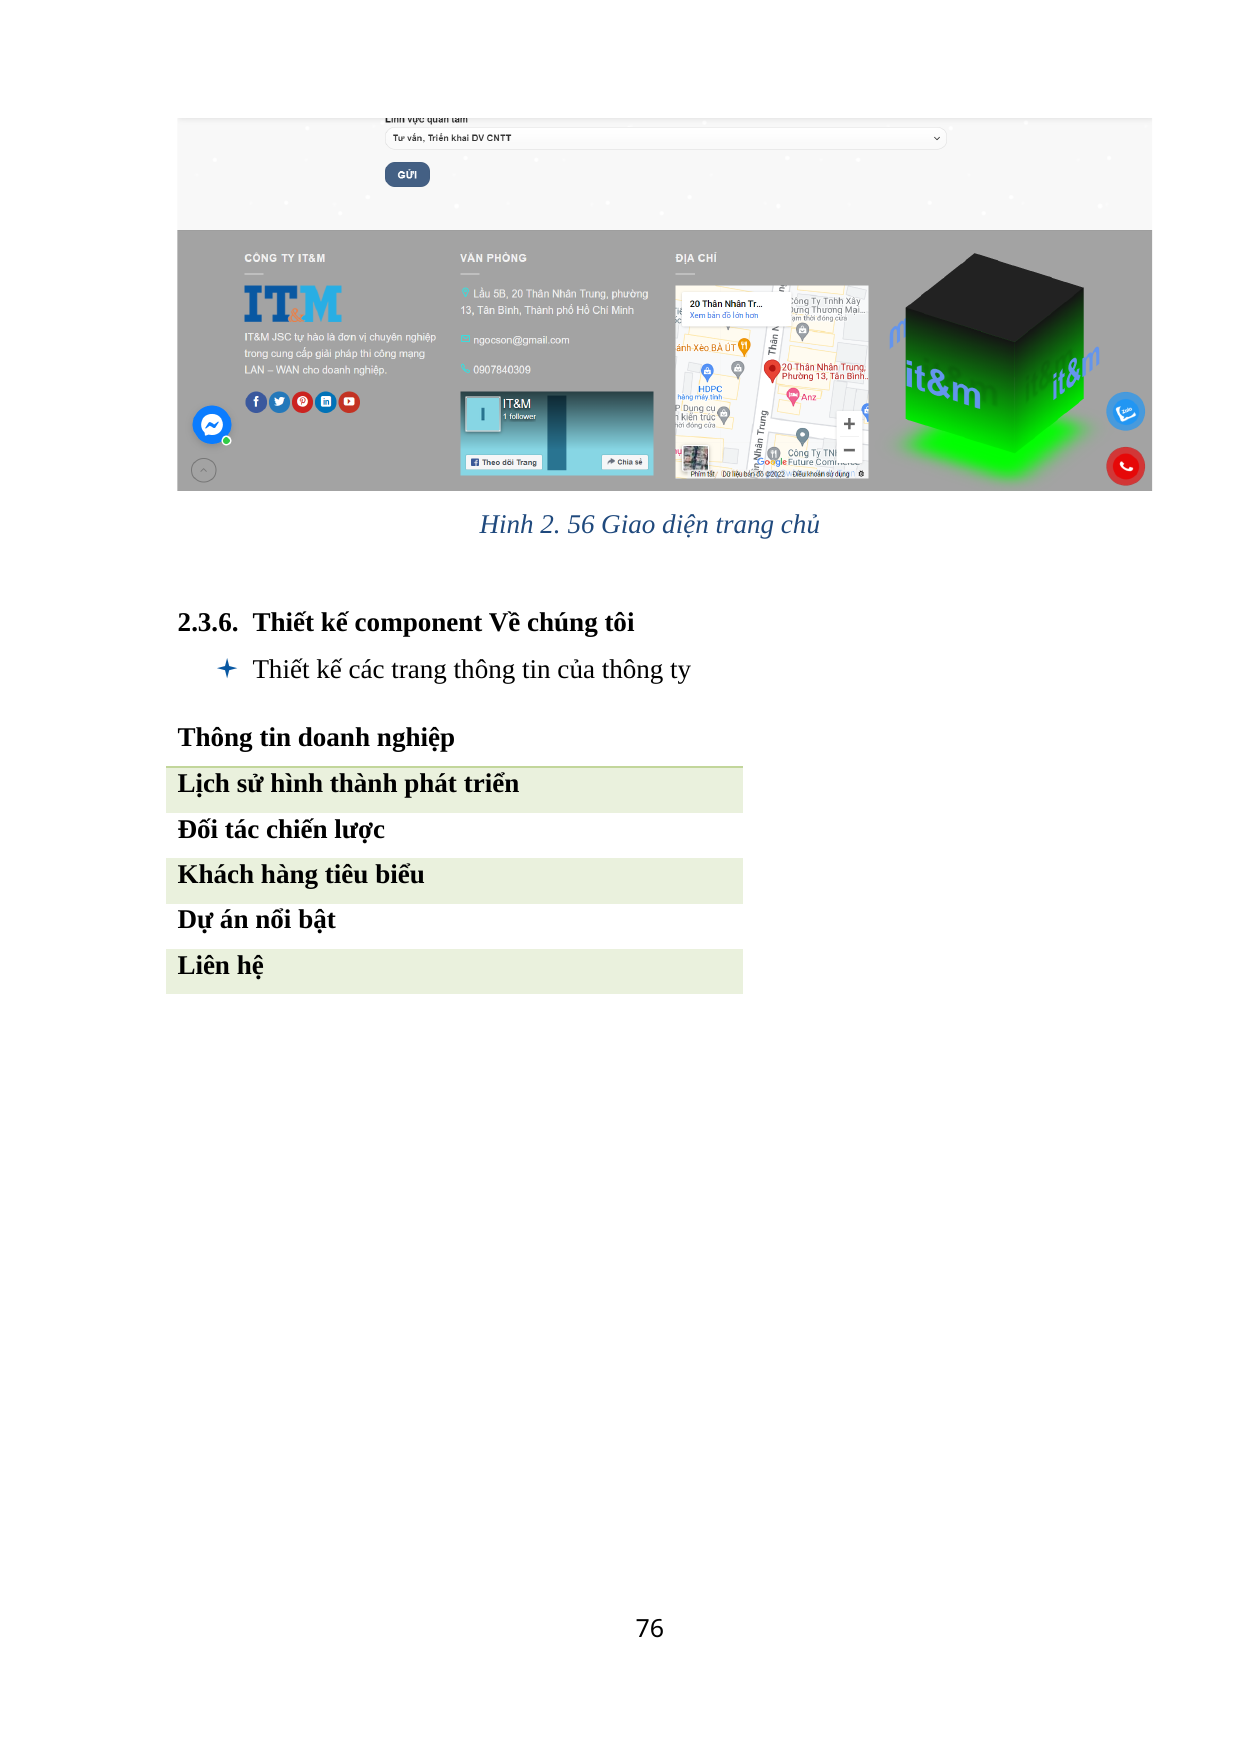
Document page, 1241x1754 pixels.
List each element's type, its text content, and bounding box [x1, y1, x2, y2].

text Hinh 2. 56 Giao diện trang chủ [177, 508, 1122, 539]
list Thiết kế các trang thông tin của thông ty [215, 653, 1122, 684]
table_header Thông tin doanh nghiệp [166, 721, 743, 766]
table_cell Dự án nổi bật [166, 904, 743, 949]
text Thiết kế component Về chúng tôi [177, 607, 1122, 638]
table_cell Khách hàng tiêu biểu [166, 858, 743, 904]
table_cell Lịch sử hình thành phát triển [166, 768, 743, 813]
table_cell Đối tác chiến lược [166, 813, 743, 858]
picture [177, 118, 1153, 491]
table_cell Liên hệ [166, 949, 743, 994]
